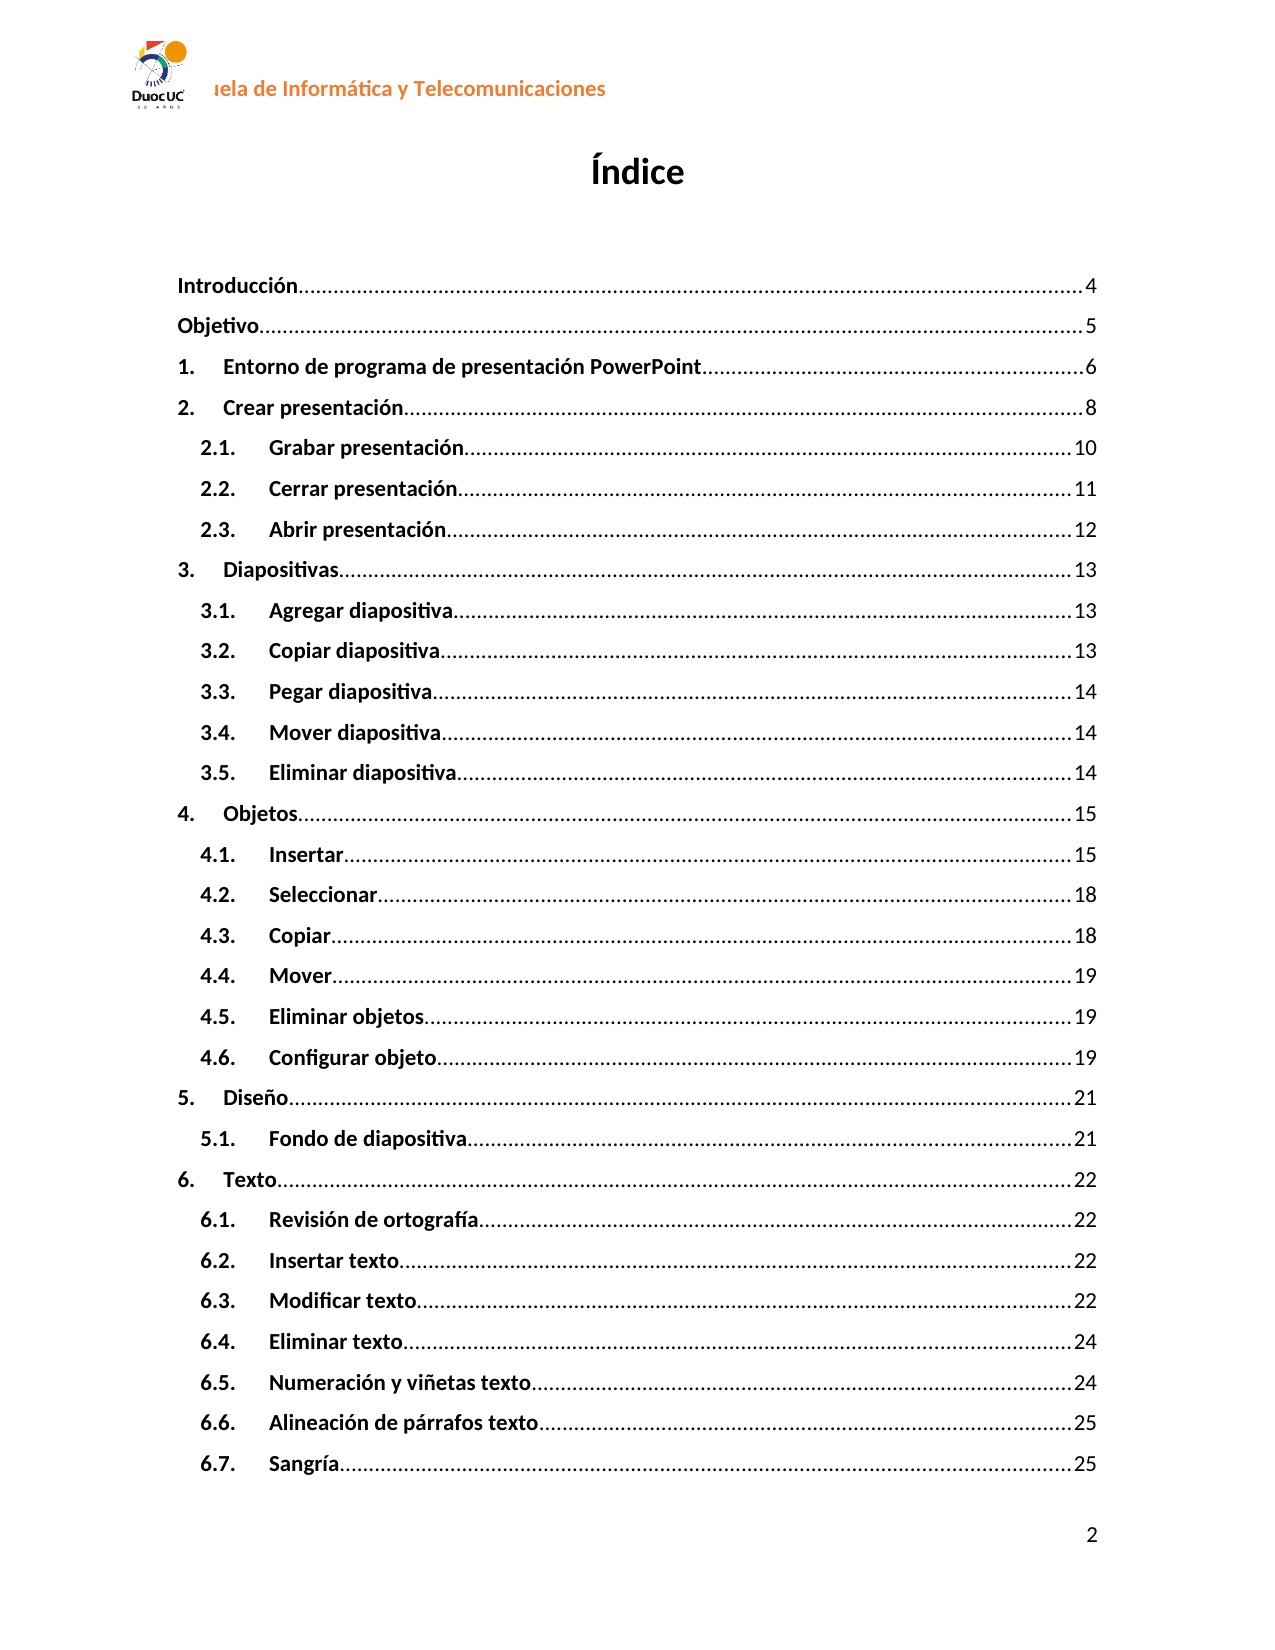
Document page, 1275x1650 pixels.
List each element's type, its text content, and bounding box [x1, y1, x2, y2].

picture [101, 39, 214, 108]
text Índice [177, 148, 1098, 193]
